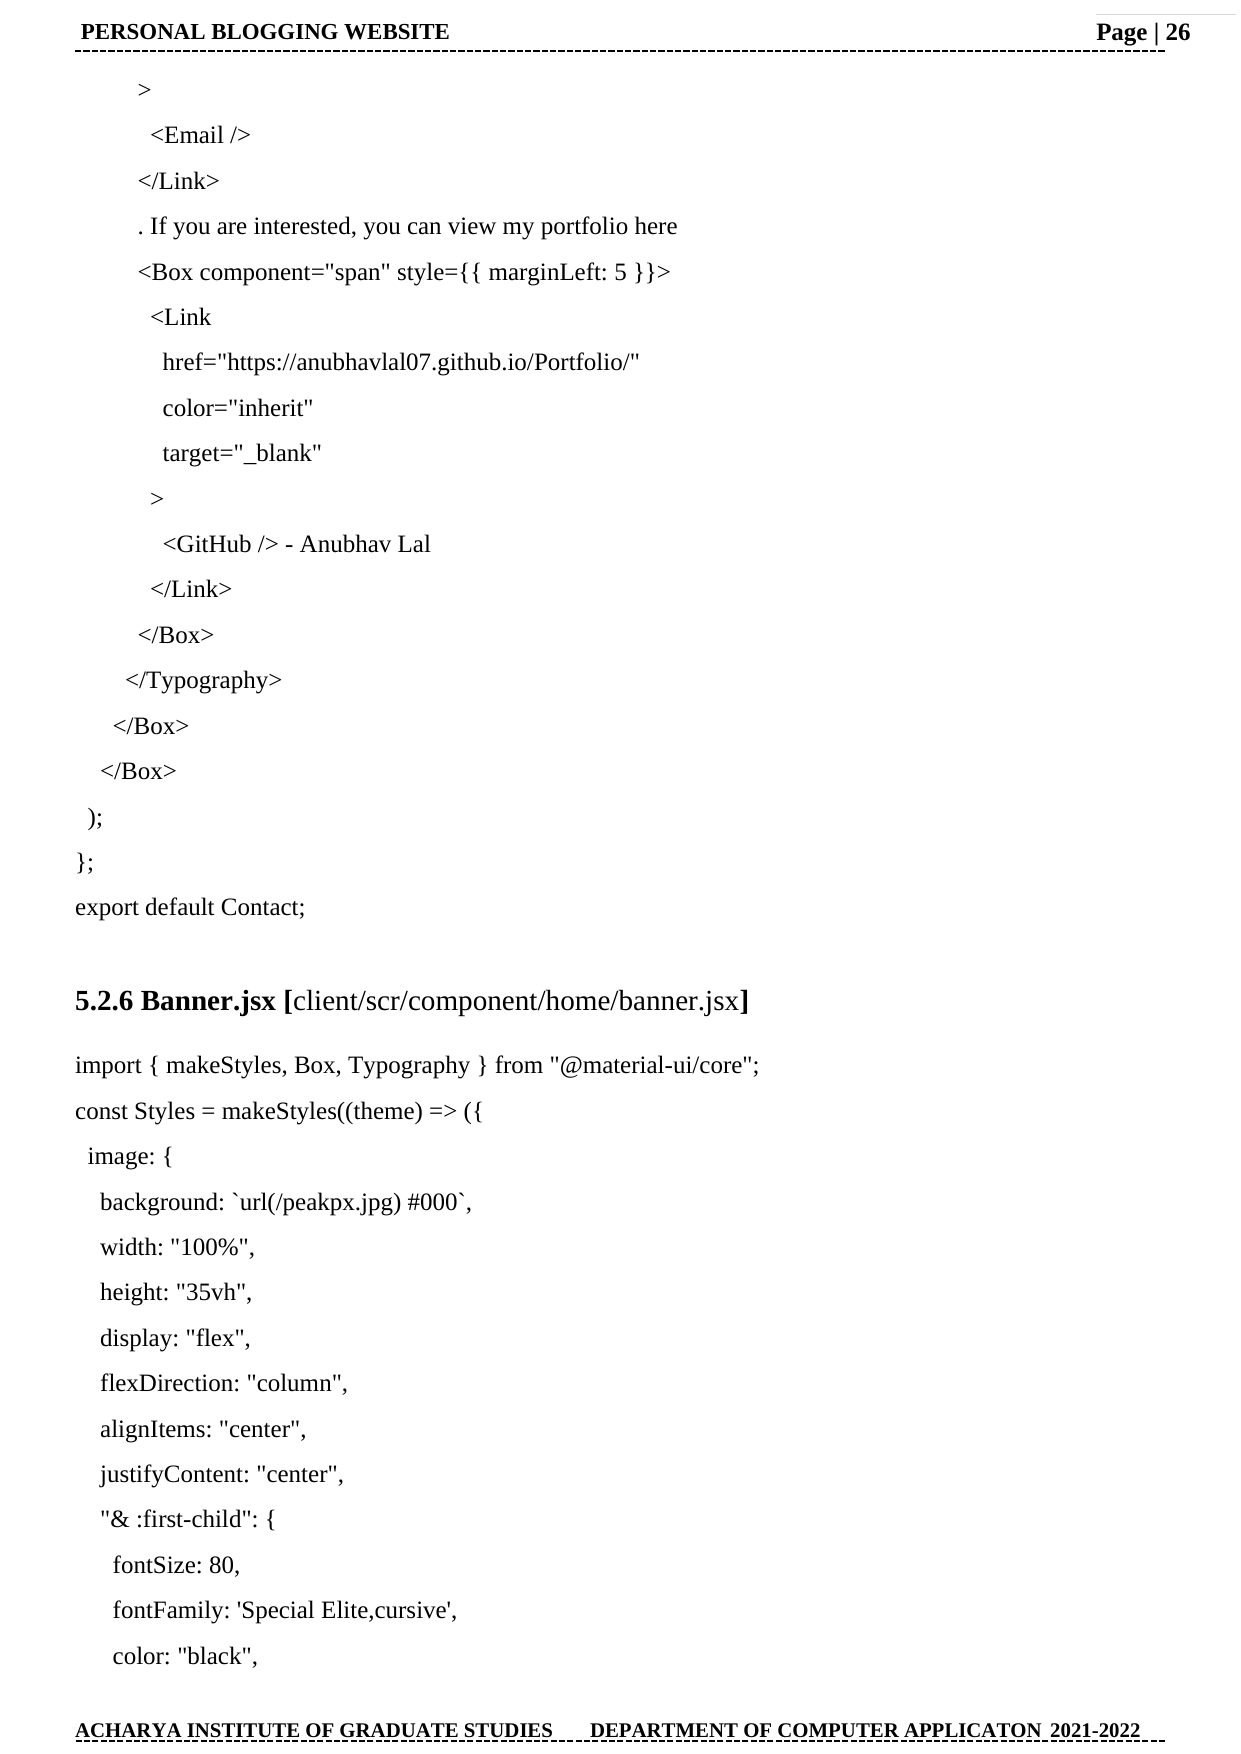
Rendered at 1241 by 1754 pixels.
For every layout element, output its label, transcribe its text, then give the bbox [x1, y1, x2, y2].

text </Link> [75, 166, 1165, 194]
text </Box> [75, 711, 1165, 739]
text color="inherit" [75, 393, 1165, 422]
text </Link> [75, 574, 1165, 603]
text <Link [75, 302, 1165, 331]
text <GitHub /> - Anubhav Lal [75, 529, 1165, 558]
text target="_blank" [75, 438, 1165, 467]
text <Email /> [75, 120, 1165, 149]
text color: "black", [75, 1641, 1165, 1669]
text const Styles = makeStyles((theme) => ({ [75, 1096, 1165, 1124]
text fontSize: 80, [75, 1550, 1165, 1579]
text width: "100%", [75, 1232, 1165, 1261]
text href="https://anubhavlal07.github.io/Portfolio/" [75, 347, 1165, 376]
text }; [75, 847, 1165, 876]
text alignItems: "center", [75, 1414, 1165, 1442]
text > [75, 484, 1165, 512]
text . If you are interested, you can view my portfolio here [75, 211, 1165, 240]
text display: "flex", [75, 1323, 1165, 1352]
text <Box component="span" style={{ marginLeft: 5 }}> [75, 257, 1165, 285]
text ); [75, 802, 1165, 830]
text </Box> [75, 620, 1165, 649]
text export default Contact; [75, 892, 1165, 921]
text image: { [75, 1141, 1165, 1170]
text > [75, 75, 1165, 104]
text fontFamily: 'Special Elite,cursive', [75, 1595, 1165, 1624]
text </Box> [75, 756, 1165, 785]
text background: `url(/peakpx.jpg) #000`, [75, 1187, 1165, 1215]
text flexDirection: "column", [75, 1368, 1165, 1397]
text height: "35vh", [75, 1277, 1165, 1306]
text "& :first-child": { [75, 1504, 1165, 1533]
text 5.2.6 Banner.jsx [client/scr/component/home/banner.jsx] [75, 983, 1165, 1017]
text justifyContent: "center", [75, 1459, 1165, 1488]
text import { makeStyles, Box, Typography } from "@material-ui/core"; [75, 1050, 1165, 1079]
text </Typography> [75, 665, 1165, 694]
